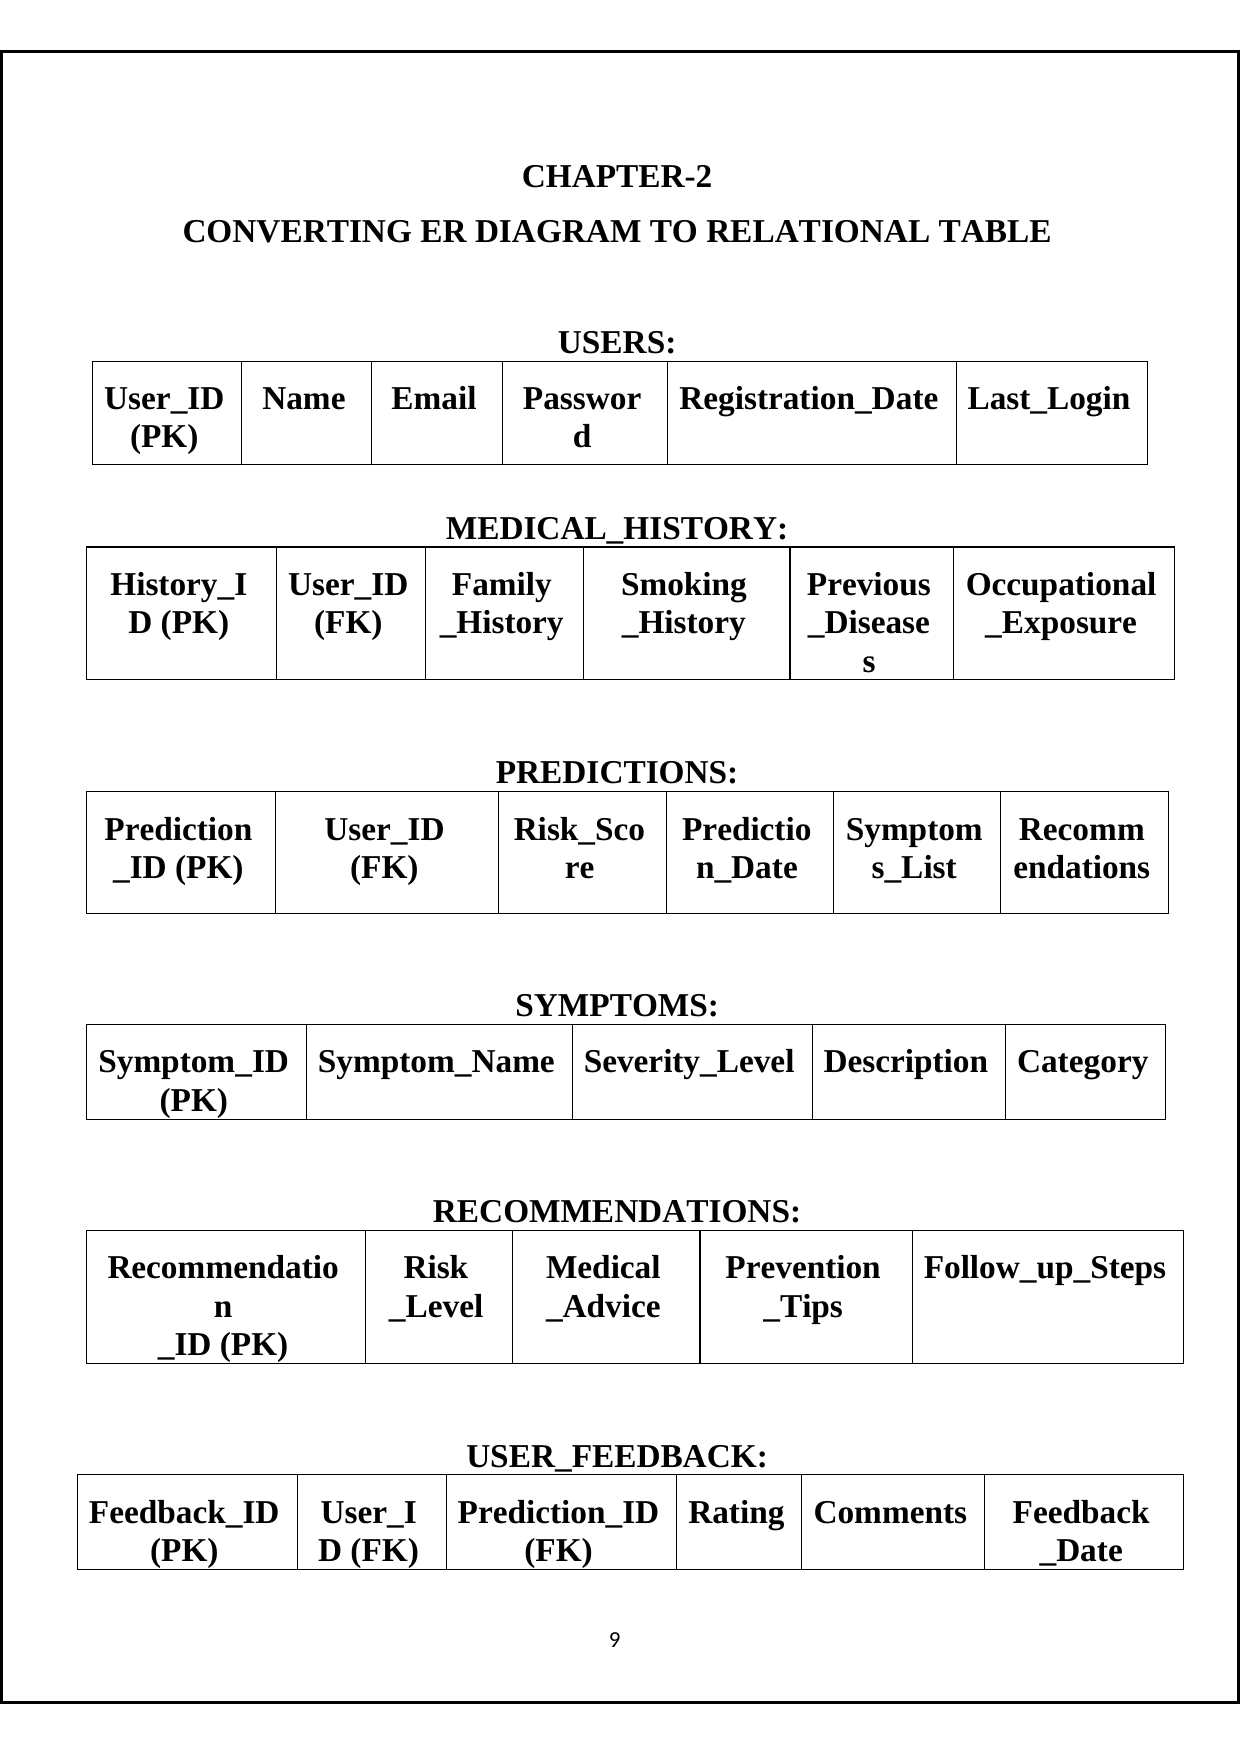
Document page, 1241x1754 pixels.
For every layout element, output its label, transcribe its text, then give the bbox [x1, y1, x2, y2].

table_header Family _History [426, 548, 583, 679]
table_header Previous _Diseases [791, 548, 953, 679]
text SYMPTOMS: [3, 986, 1234, 1024]
table_header Name [242, 362, 371, 464]
table_header User_ID (PK) [93, 362, 241, 464]
table_header Prediction_ID (PK) [87, 792, 275, 912]
table_header User_ID (FK) [298, 1475, 446, 1569]
table_header Severity_Level [573, 1025, 812, 1118]
table_header Password [503, 362, 667, 464]
table_header Follow_up_Steps [913, 1231, 1183, 1363]
text USER_FEEDBACK: [3, 1436, 1234, 1474]
table_header Risk _Level [366, 1231, 512, 1363]
table_header Smoking _History [584, 548, 789, 679]
table_header Prediction_ID (FK) [447, 1475, 676, 1569]
table_header Prevention _Tips [701, 1231, 912, 1363]
table_header Symptoms_List [834, 792, 1000, 912]
table_header Email [372, 362, 502, 464]
table_header Last_Login [957, 362, 1147, 464]
table_header History_ID (PK) [87, 548, 276, 679]
table_header User_ID (FK) [276, 792, 498, 912]
table_header User_ID (FK) [277, 548, 425, 679]
table_header Risk_Score [499, 792, 666, 912]
text PREDICTIONS: [3, 752, 1234, 791]
text USERS: [3, 322, 1234, 360]
table_header Symptom_ID (PK) [87, 1025, 306, 1118]
text CONVERTING ER DIAGRAM TO RELATIONAL TABLE [3, 212, 1234, 250]
text MEDICAL_HISTORY: [3, 508, 1234, 546]
table_header Feedback_ID (PK) [78, 1475, 297, 1569]
table_header Registration_Date [668, 362, 956, 464]
text CHAPTER-2 [3, 156, 1234, 195]
table_header Occupational _Exposure [954, 548, 1174, 679]
table_header Category [1006, 1025, 1165, 1118]
text RECOMMENDATIONS: [3, 1192, 1234, 1230]
table_header Symptom_Name [307, 1025, 572, 1118]
table_header Rating [677, 1475, 801, 1569]
table_header Feedback _Date [985, 1475, 1183, 1569]
table_header Comments [802, 1475, 984, 1569]
table_header Recommendation _ID (PK) [87, 1231, 365, 1363]
table_header Recommendations [1001, 792, 1168, 912]
table_header Description [813, 1025, 1005, 1118]
table_header Prediction_Date [667, 792, 833, 912]
table_header Medical _Advice [513, 1231, 699, 1363]
